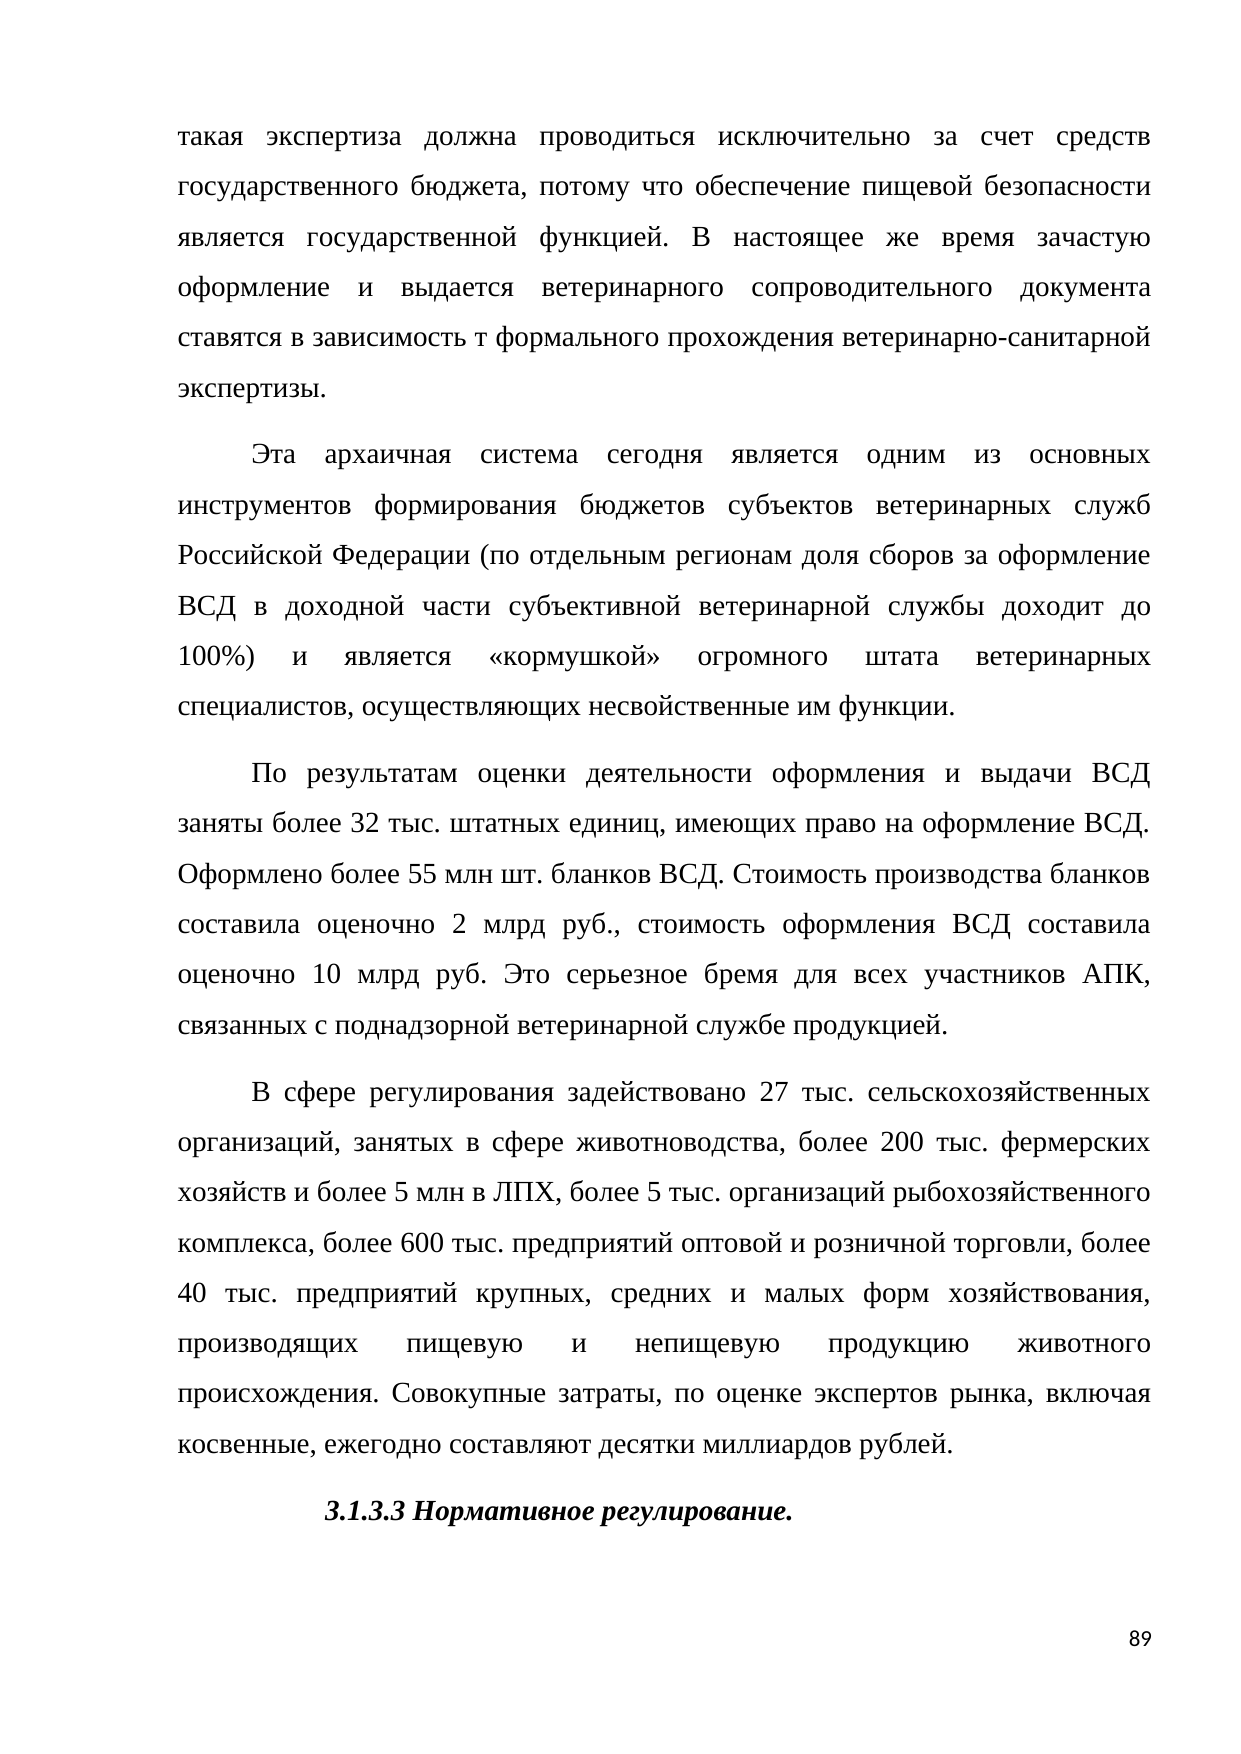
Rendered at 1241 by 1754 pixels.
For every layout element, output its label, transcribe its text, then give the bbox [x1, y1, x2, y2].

text Эта архаичная система сегодня является одним из основных инструментов формирования бюджетов субъектов ветеринарных служб Российской Федерации (по отдельным регионам доля сборов за оформление ВСД в доходной части субъективной ветеринарной службы доходит до 100%) и является «кормушкой» огромного штата ветеринарных специалистов, осуществляющих несвойственные им функции. [177, 437, 1152, 722]
text По результатам оценки деятельности оформления и выдачи ВСД заняты более 32 тыс. штатных единиц, имеющих право на оформление ВСД. Оформлено более 55 млн шт. бланков ВСД. Стоимость производства бланков составила оценочно 2 млрд руб., стоимость оформления ВСД составила оценочно 10 млрд руб. Это серьезное бремя для всех участников АПК, связанных с поднадзорной ветеринарной службе продукцией. [177, 755, 1152, 1040]
text 3.1.3.3 Нормативное регулирование. [325, 1493, 1152, 1526]
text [177, 118, 1152, 403]
text В сфере регулирования задействовано 27 тыс. сельскохозяйственных организаций, занятых в сфере животноводства, более 200 тыс. фермерских хозяйств и более 5 млн в ЛПХ, более 5 тыс. организаций рыбохозяйственного комплекса, более 600 тыс. предприятий оптовой и розничной торговли, более 40 тыс. предприятий крупных, средних и малых форм хозяйствования, производящих пищевую и непищевую продукцию животного происхождения. Совокупные затраты, по оценке экспертов рынка, включая косвенные, ежегодно составляют десятки миллиардов рублей. [177, 1074, 1152, 1459]
